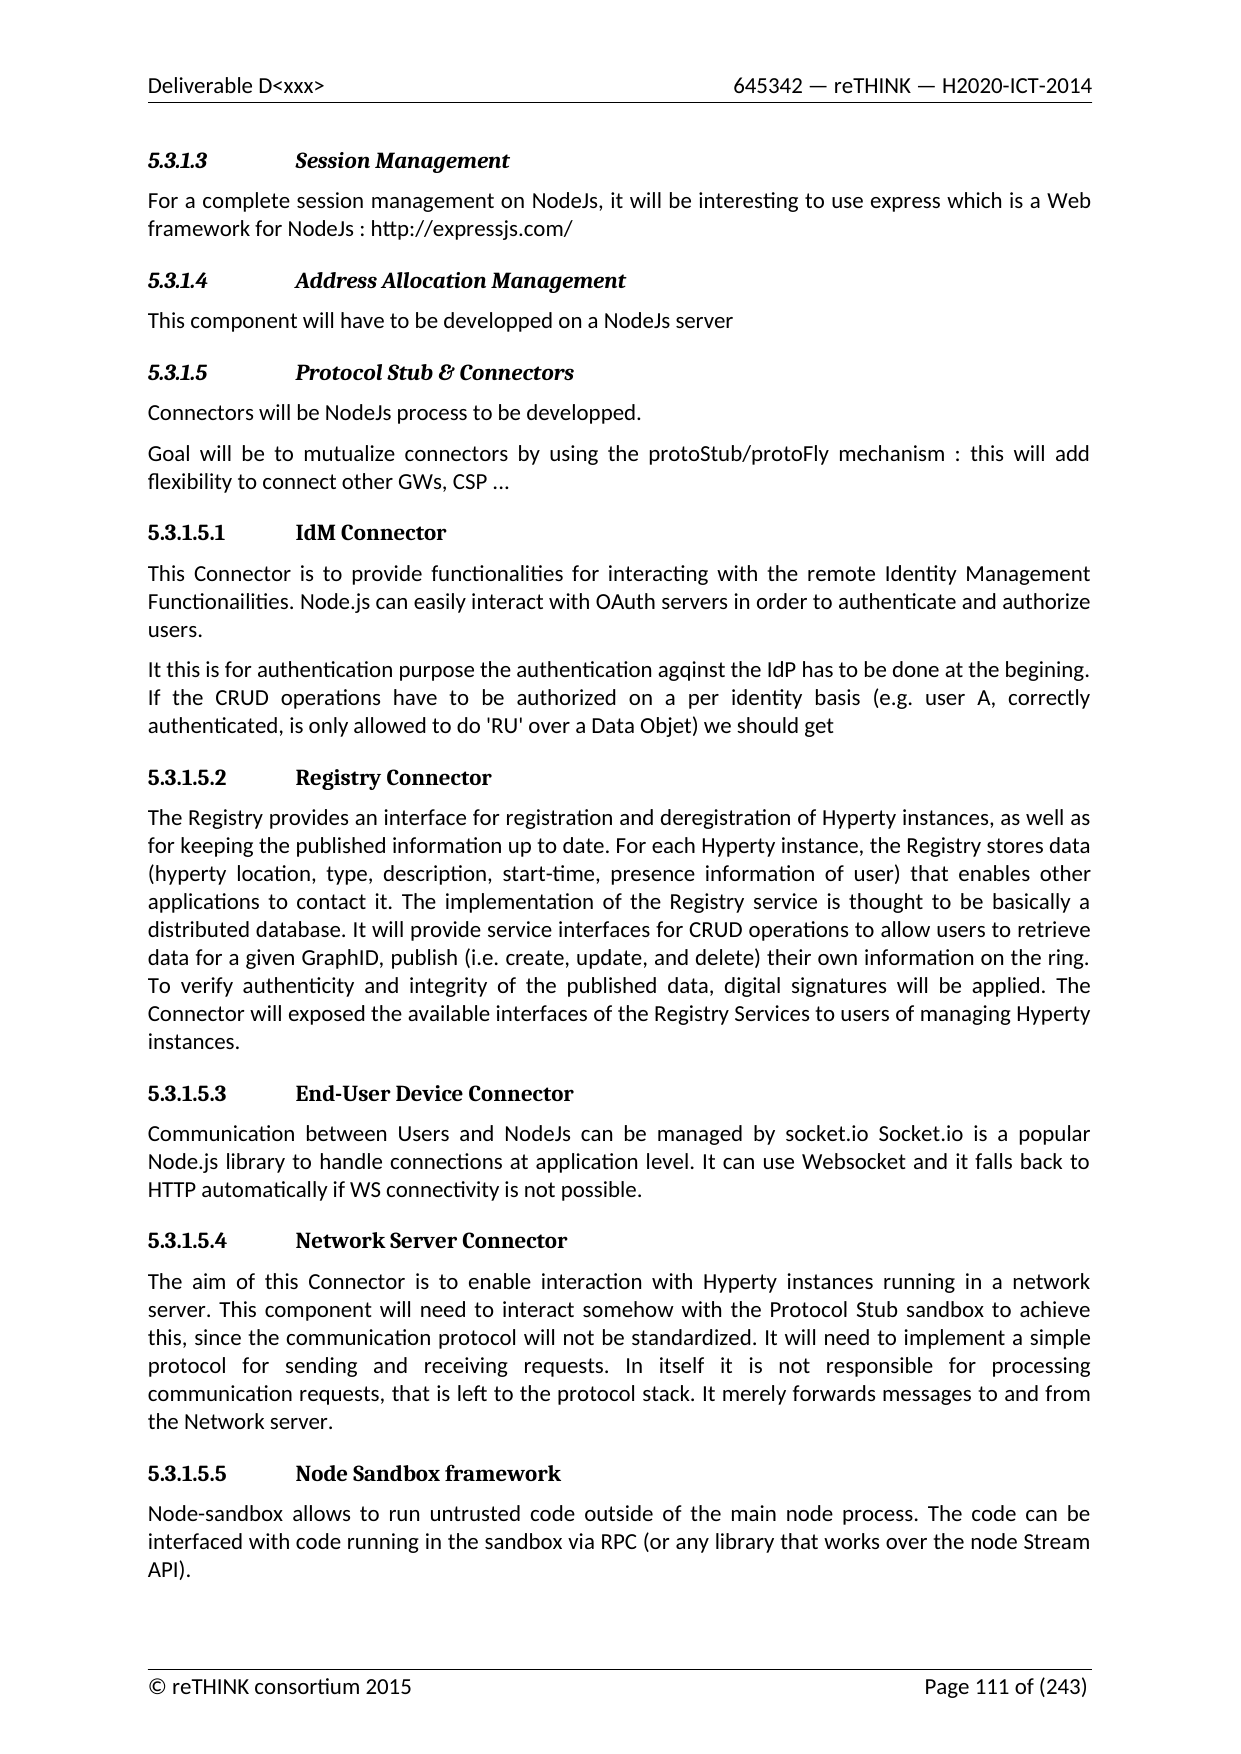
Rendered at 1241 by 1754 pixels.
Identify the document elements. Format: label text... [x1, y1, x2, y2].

text Goal will be to mutualize connectors by using the protoStub/protoFly mechanism : this will add flexibility to connect other GWs, CSP ... [148, 439, 1092, 495]
text This component will have to be developped on a NodeJs server [148, 306, 1092, 334]
text It this is for authentication purpose the authentication agqinst the IdP has to be done at the begining. If the CRUD operations have to be authorized on a per identity basis (e.g. user A, correctly authenticated, is only allowed to do 'RU' over a Data Objet) we should get [148, 655, 1092, 739]
subtitle Registry Connector [148, 764, 1092, 791]
text For a complete session management on NodeJs, it will be interesting to use express which is a Web framework for NodeJs : http://expressjs.com/ [148, 187, 1092, 243]
text Node-sandbox allows to run untrusted code outside of the main node process. The code can be interfaced with code running in the sandbox via RPC (or any library that works over the node Stream API). [148, 1499, 1092, 1583]
text The aim of this Connector is to enable interaction with Hyperty instances running in a network server. This component will need to interact somehow with the Protocol Stub sandbox to achieve this, since the communication protocol will not be standardized. It will need to implement a simple protocol for sending and receiving requests. In itself it is not responsible for processing communication requests, that is left to the protocol stack. It merely forwards messages to and from the Network server. [148, 1267, 1092, 1435]
text The Registry provides an interface for registration and deregistration of Hyperty instances, as well as for keeping the published information up to date. For each Hyperty instance, the Registry stores data (hyperty location, type, description, start-time, presence information of user) that enables other applications to contact it. The implementation of the Registry service is thought to be basically a distributed database. It will provide service interfaces for CRUD operations to allow users to retrieve data for a given GraphID, publish (i.e. create, update, and delete) their own information on the ring. To verify authenticity and integrity of the published data, digital signatures will be applied. The Connector will exposed the available interfaces of the Registry Services to users of managing Hyperty instances. [148, 803, 1092, 1055]
subtitle Protocol Stub & Connectors [148, 359, 1092, 386]
subtitle Network Server Connector [148, 1228, 1092, 1255]
text Communication between Users and NodeJs can be managed by socket.io Socket.io is a popular Node.js library to handle connections at application level. It can use Websocket and it falls back to HTTP automatically if WS connectivity is not possible. [148, 1119, 1092, 1203]
subtitle Node Sandbox framework [148, 1460, 1092, 1487]
subtitle End-User Device Connector [148, 1080, 1092, 1107]
text Connectors will be NodeJs process to be developped. [148, 398, 1092, 426]
subtitle IdM Connector [148, 520, 1092, 546]
text This Connector is to provide functionalities for interacting with the remote Identity Management Functionailities. Node.js can easily interact with OAuth servers in order to authenticate and authorize users. [148, 559, 1092, 643]
subtitle Address Allocation Management [148, 268, 1092, 294]
subtitle Session Management [148, 148, 1092, 174]
